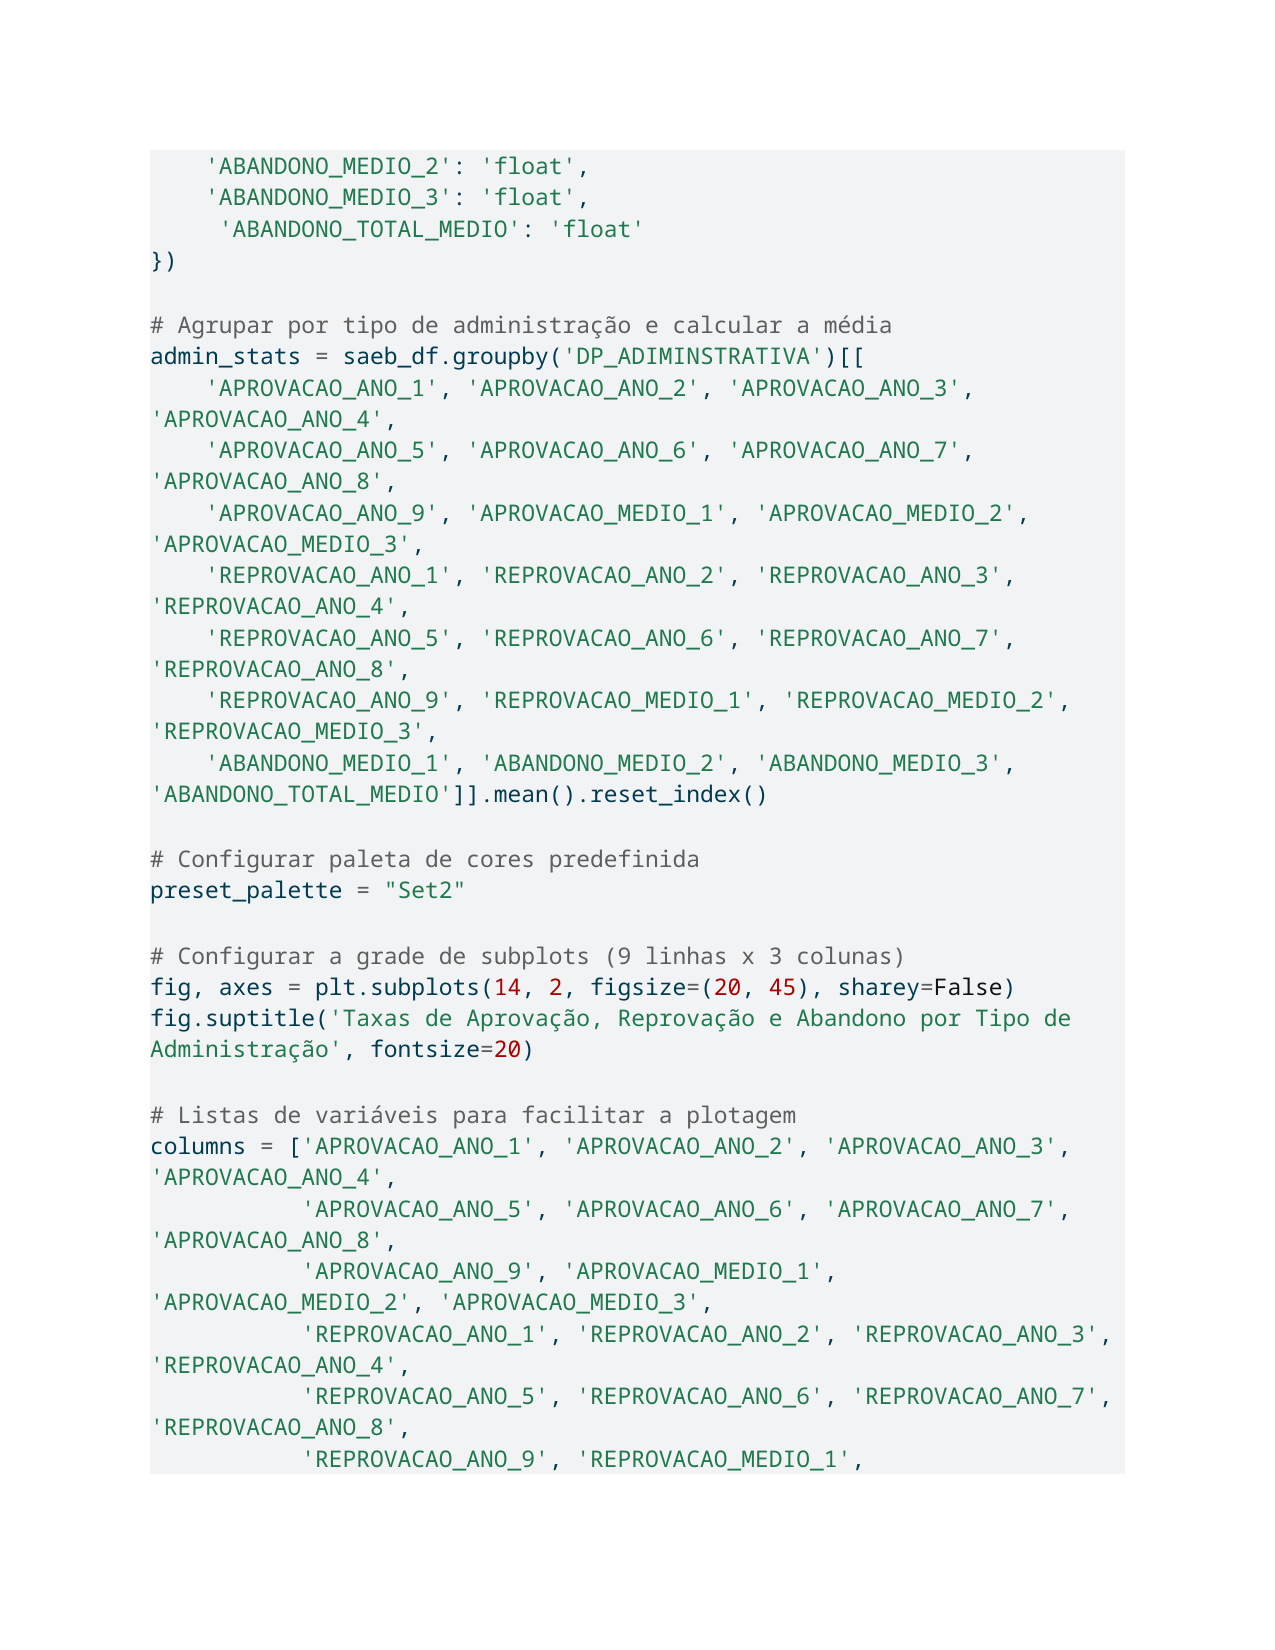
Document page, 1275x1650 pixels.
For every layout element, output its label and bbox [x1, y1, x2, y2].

text [150, 150, 1125, 1474]
